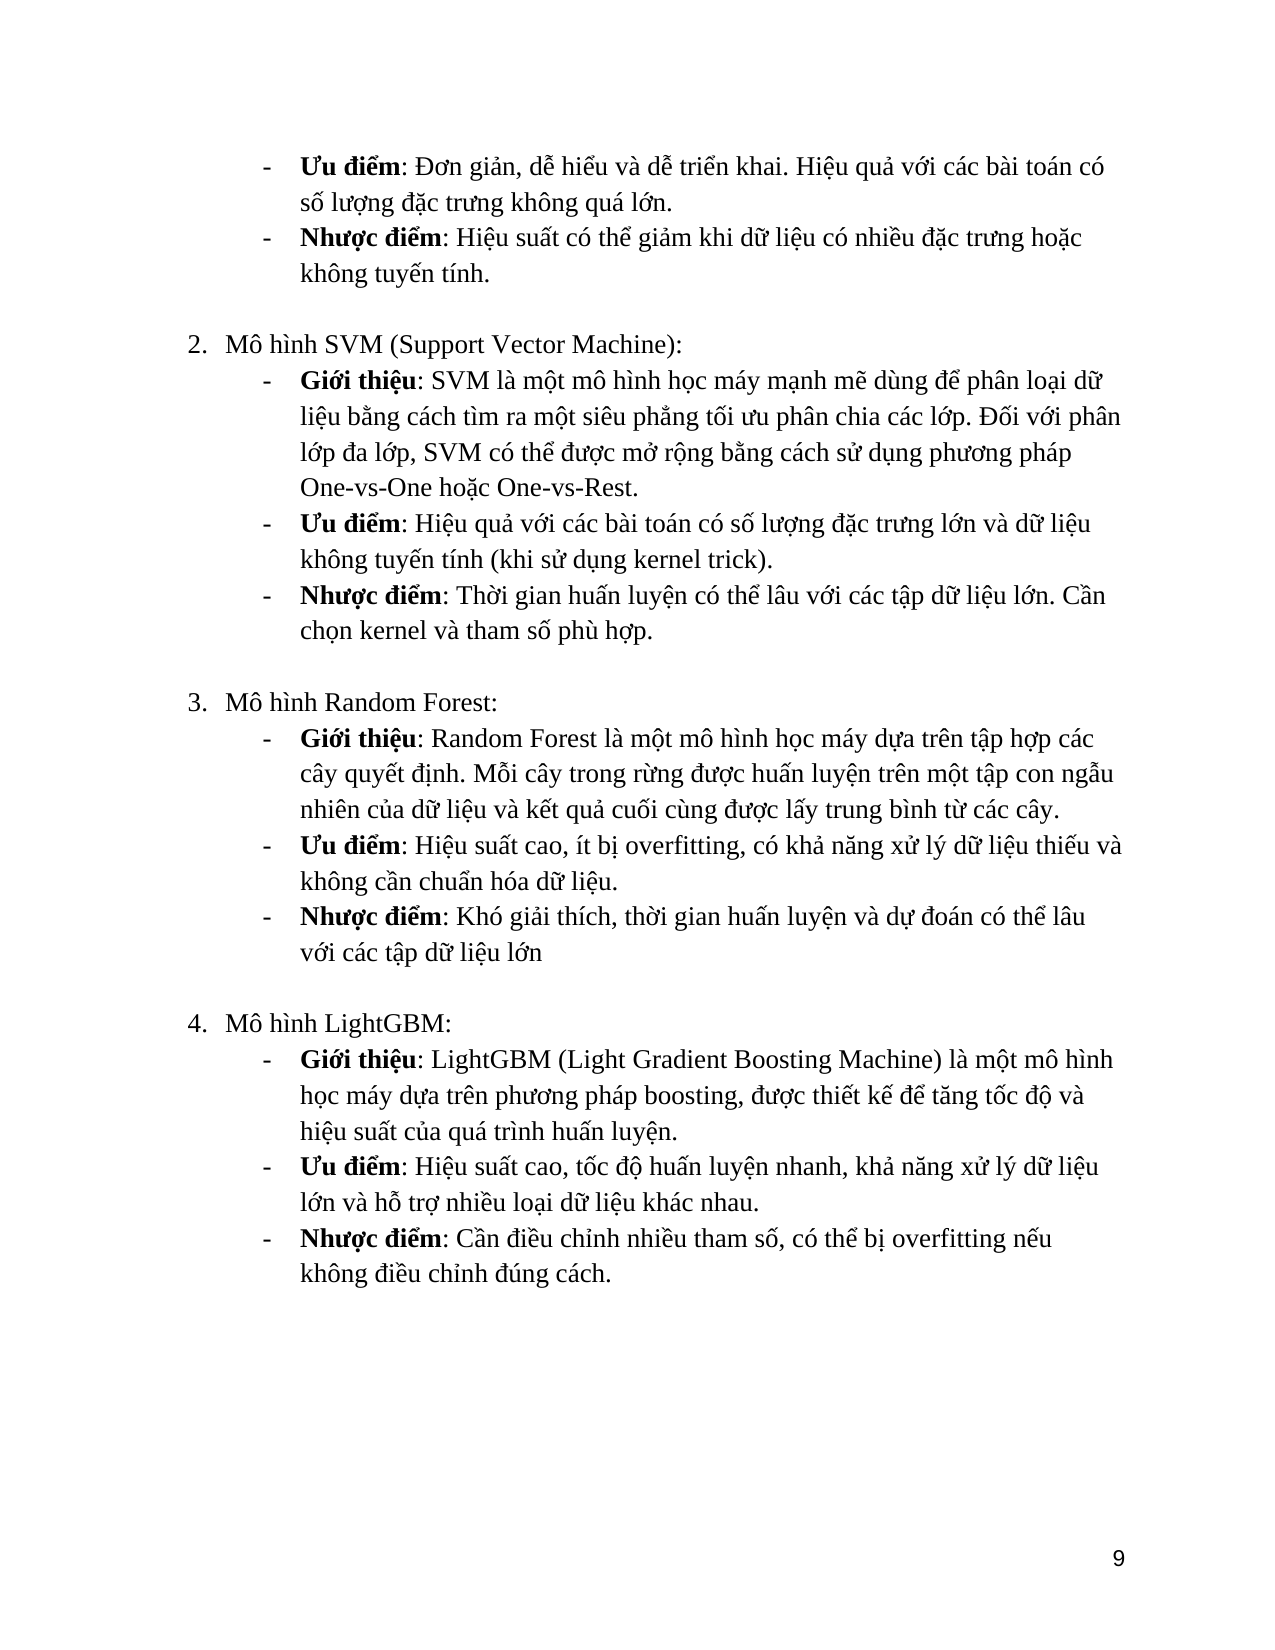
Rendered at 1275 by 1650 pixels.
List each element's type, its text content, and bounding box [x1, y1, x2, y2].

list Mô hình LightGBM: [187, 1007, 1125, 1039]
list Nhược điểm: Hiệu suất có thể giảm khi dữ liệu có nhiều đặc trưng hoặc không tuyến tính. [262, 221, 1125, 288]
list Nhược điểm: Thời gian huấn luyện có thể lâu với các tập dữ liệu lớn. Cần chọn kernel và tham số phù hợp. [262, 579, 1125, 646]
list Mô hình SVM (Support Vector Machine): [187, 329, 1125, 360]
list Nhược điểm: Cần điều chỉnh nhiều tham số, có thể bị overfitting nếu không điều chỉnh đúng cách. [262, 1222, 1125, 1289]
list Nhược điểm: Khó giải thích, thời gian huấn luyện và dự đoán có thể lâu với các tập dữ liệu lớn [262, 900, 1125, 967]
list Ưu điểm: Hiệu suất cao, ít bị overfitting, có khả năng xử lý dữ liệu thiếu và không cần chuẩn hóa dữ liệu. [262, 829, 1125, 896]
list Giới thiệu: LightGBM (Light Gradient Boosting Machine) là một mô hình học máy dựa trên phương pháp boosting, được thiết kế để tăng tốc độ và hiệu suất của quá trình huấn luyện. [262, 1043, 1125, 1146]
list Mô hình Random Forest: [187, 686, 1125, 717]
list Giới thiệu: Random Forest là một mô hình học máy dựa trên tập hợp các cây quyết định. Mỗi cây trong rừng được huấn luyện trên một tập con ngẫu nhiên của dữ liệu và kết quả cuối cùng được lấy trung bình từ các cây. [262, 722, 1125, 824]
list Ưu điểm: Hiệu quả với các bài toán có số lượng đặc trưng lớn và dữ liệu không tuyến tính (khi sử dụng kernel trick). [262, 507, 1125, 574]
list Giới thiệu: SVM là một mô hình học máy mạnh mẽ dùng để phân loại dữ liệu bằng cách tìm ra một siêu phẳng tối ưu phân chia các lớp. Đối với phân lớp đa lớp, SVM có thể được mở rộng bằng cách sử dụng phương pháp One-vs-One hoặc One-vs-Rest. [262, 364, 1125, 503]
list Ưu điểm: Hiệu suất cao, tốc độ huấn luyện nhanh, khả năng xử lý dữ liệu lớn và hỗ trợ nhiều loại dữ liệu khác nhau. [262, 1150, 1125, 1217]
list Ưu điểm: Đơn giản, dễ hiểu và dễ triển khai. Hiệu quả với các bài toán có số lượng đặc trưng không quá lớn. [262, 150, 1125, 217]
